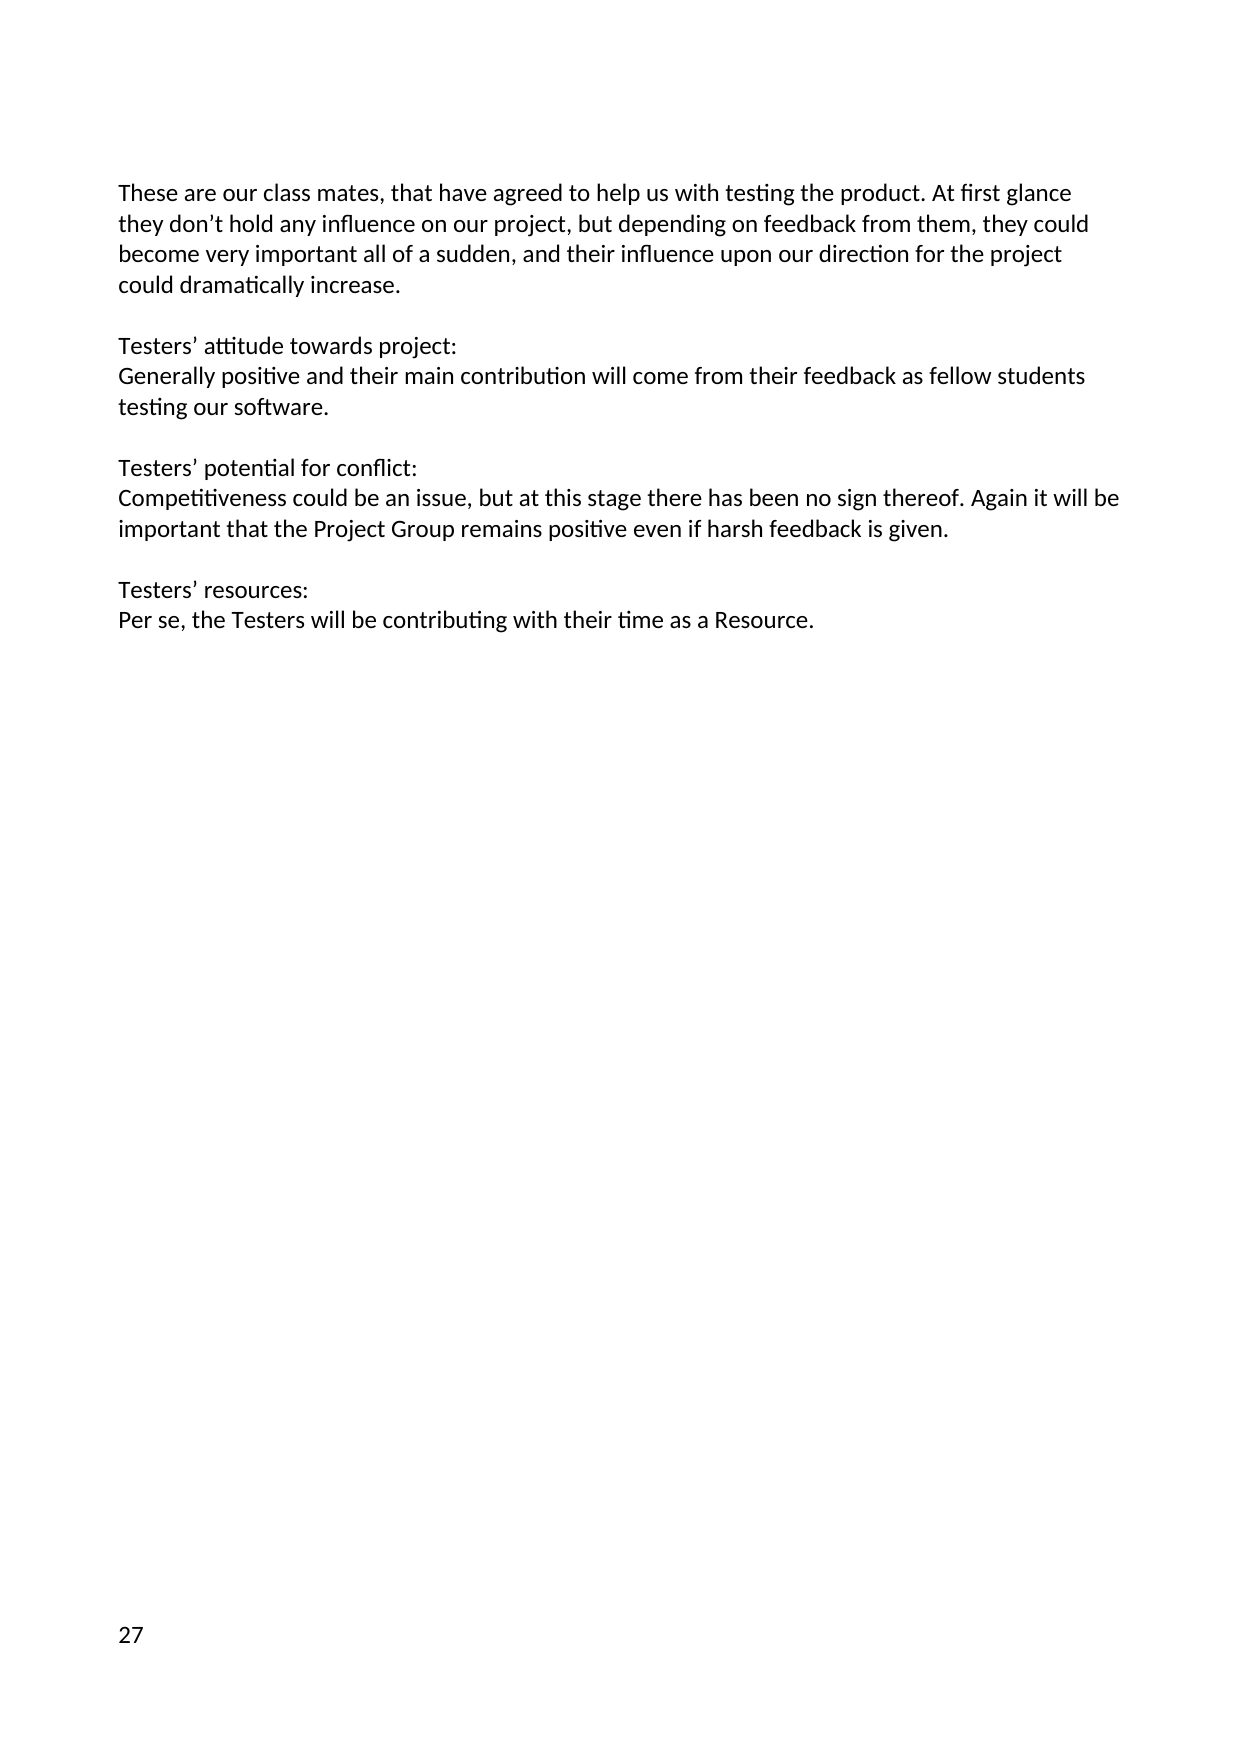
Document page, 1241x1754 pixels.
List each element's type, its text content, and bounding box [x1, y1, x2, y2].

text Per se, the Testers will be contributing with their time as a Resource. [118, 604, 1122, 635]
text These are our class mates, that have agreed to help us with testing the product. At first glance they don’t hold any influence on our project, but depending on feedback from them, they could become very important all of a sudden, and their influence upon our direction for the project could dramatically increase. [118, 177, 1122, 299]
text Competitiveness could be an issue, but at this stage there has been no sign thereof. Again it will be important that the Project Group remains positive even if harsh feedback is given. [118, 482, 1122, 543]
text Testers’ attitude towards project: [118, 330, 1122, 360]
text Testers’ potential for conflict: [118, 452, 1122, 482]
text Generally positive and their main contribution will come from their feedback as fellow students testing our software. [118, 360, 1122, 421]
text Testers’ resources: [118, 574, 1122, 604]
